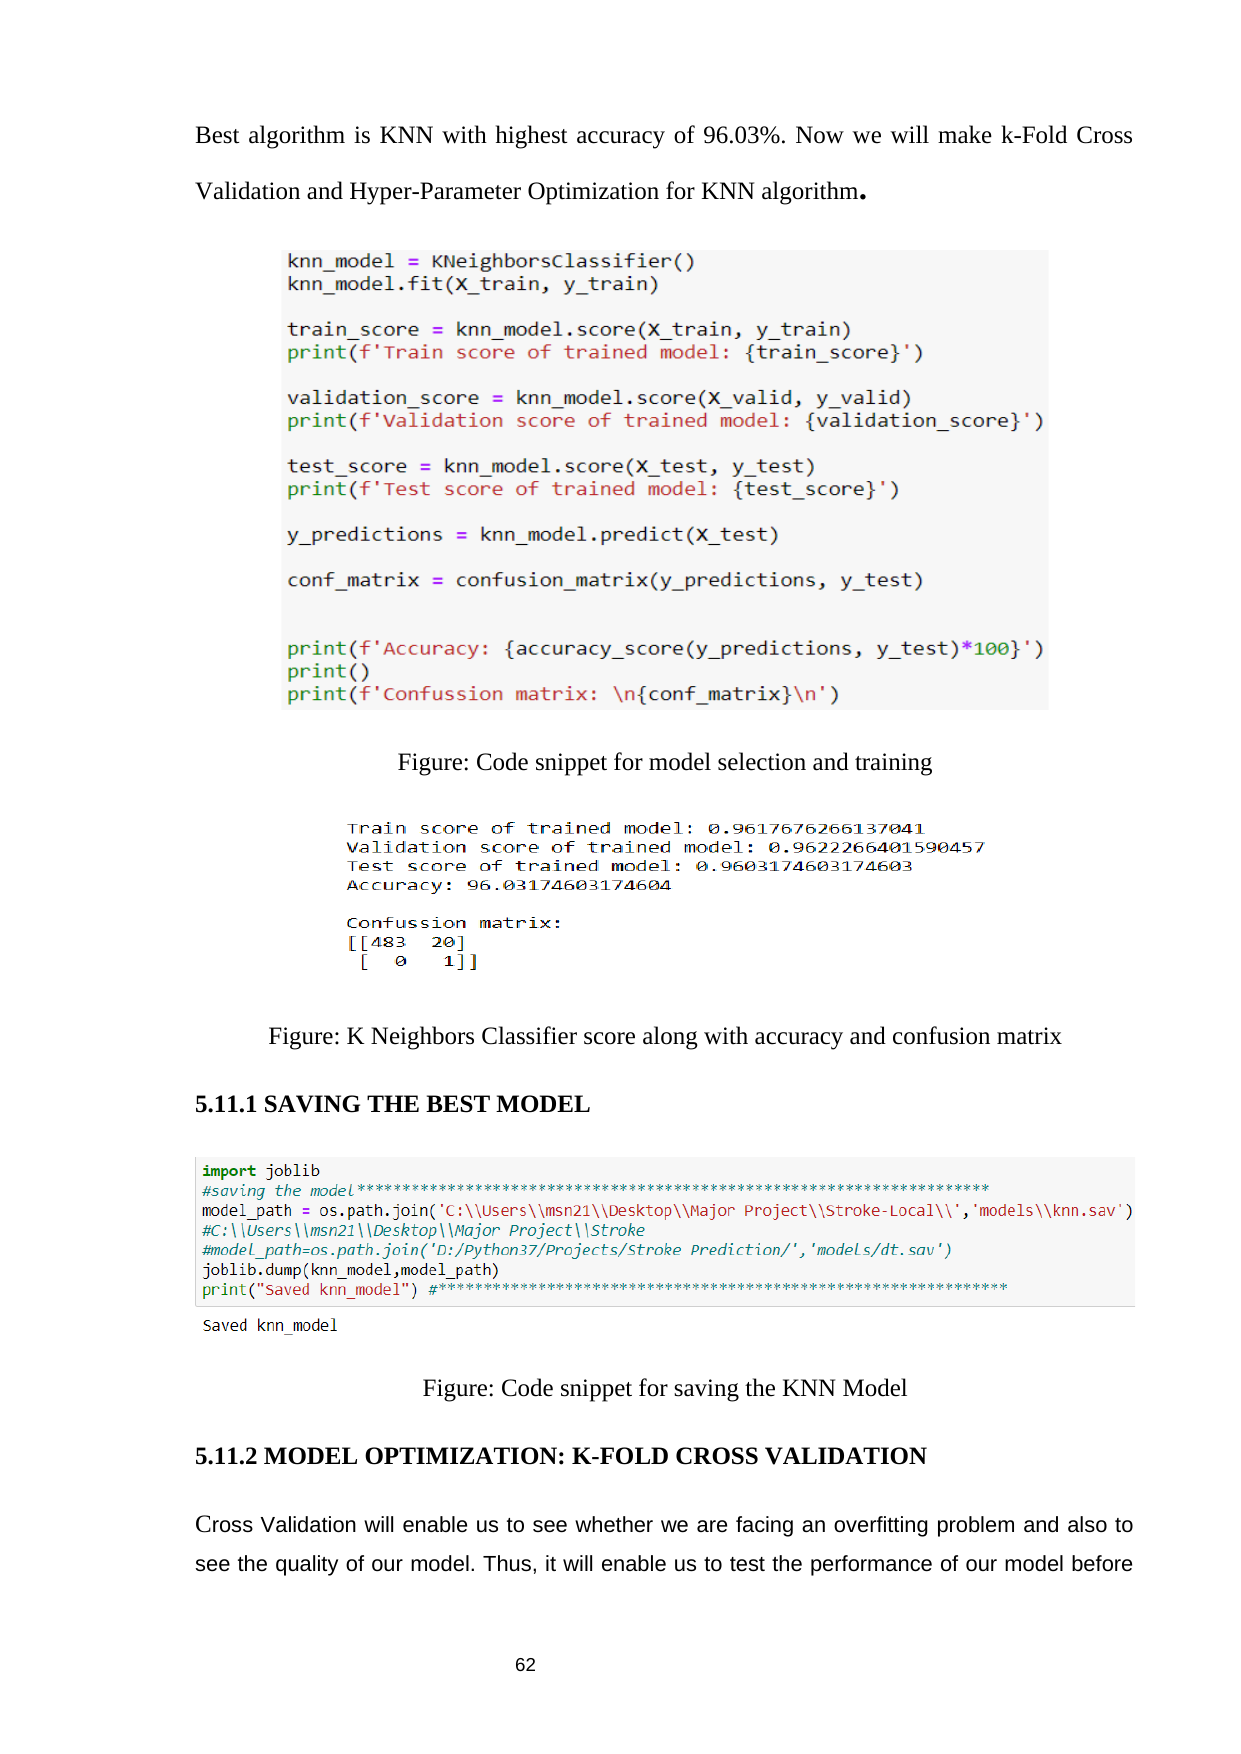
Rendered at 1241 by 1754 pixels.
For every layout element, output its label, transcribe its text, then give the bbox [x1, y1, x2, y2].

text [195, 1509, 1135, 1551]
text 5.11.1 SAVING THE BEST MODEL [195, 1089, 1135, 1118]
text 5.11.2 MODEL OPTIMIZATION: K-FOLD CROSS VALIDATION [195, 1441, 1135, 1470]
text Figure: Code snippet for saving the KNN Model [195, 1373, 1135, 1402]
picture [342, 815, 989, 983]
text Figure: Code snippet for model selection and training [195, 747, 1135, 776]
text Figure: K Neighbors Classifier score along with accuracy and confusion matrix [195, 1021, 1135, 1050]
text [195, 120, 1135, 206]
picture [195, 1157, 1136, 1335]
picture [281, 250, 1049, 710]
